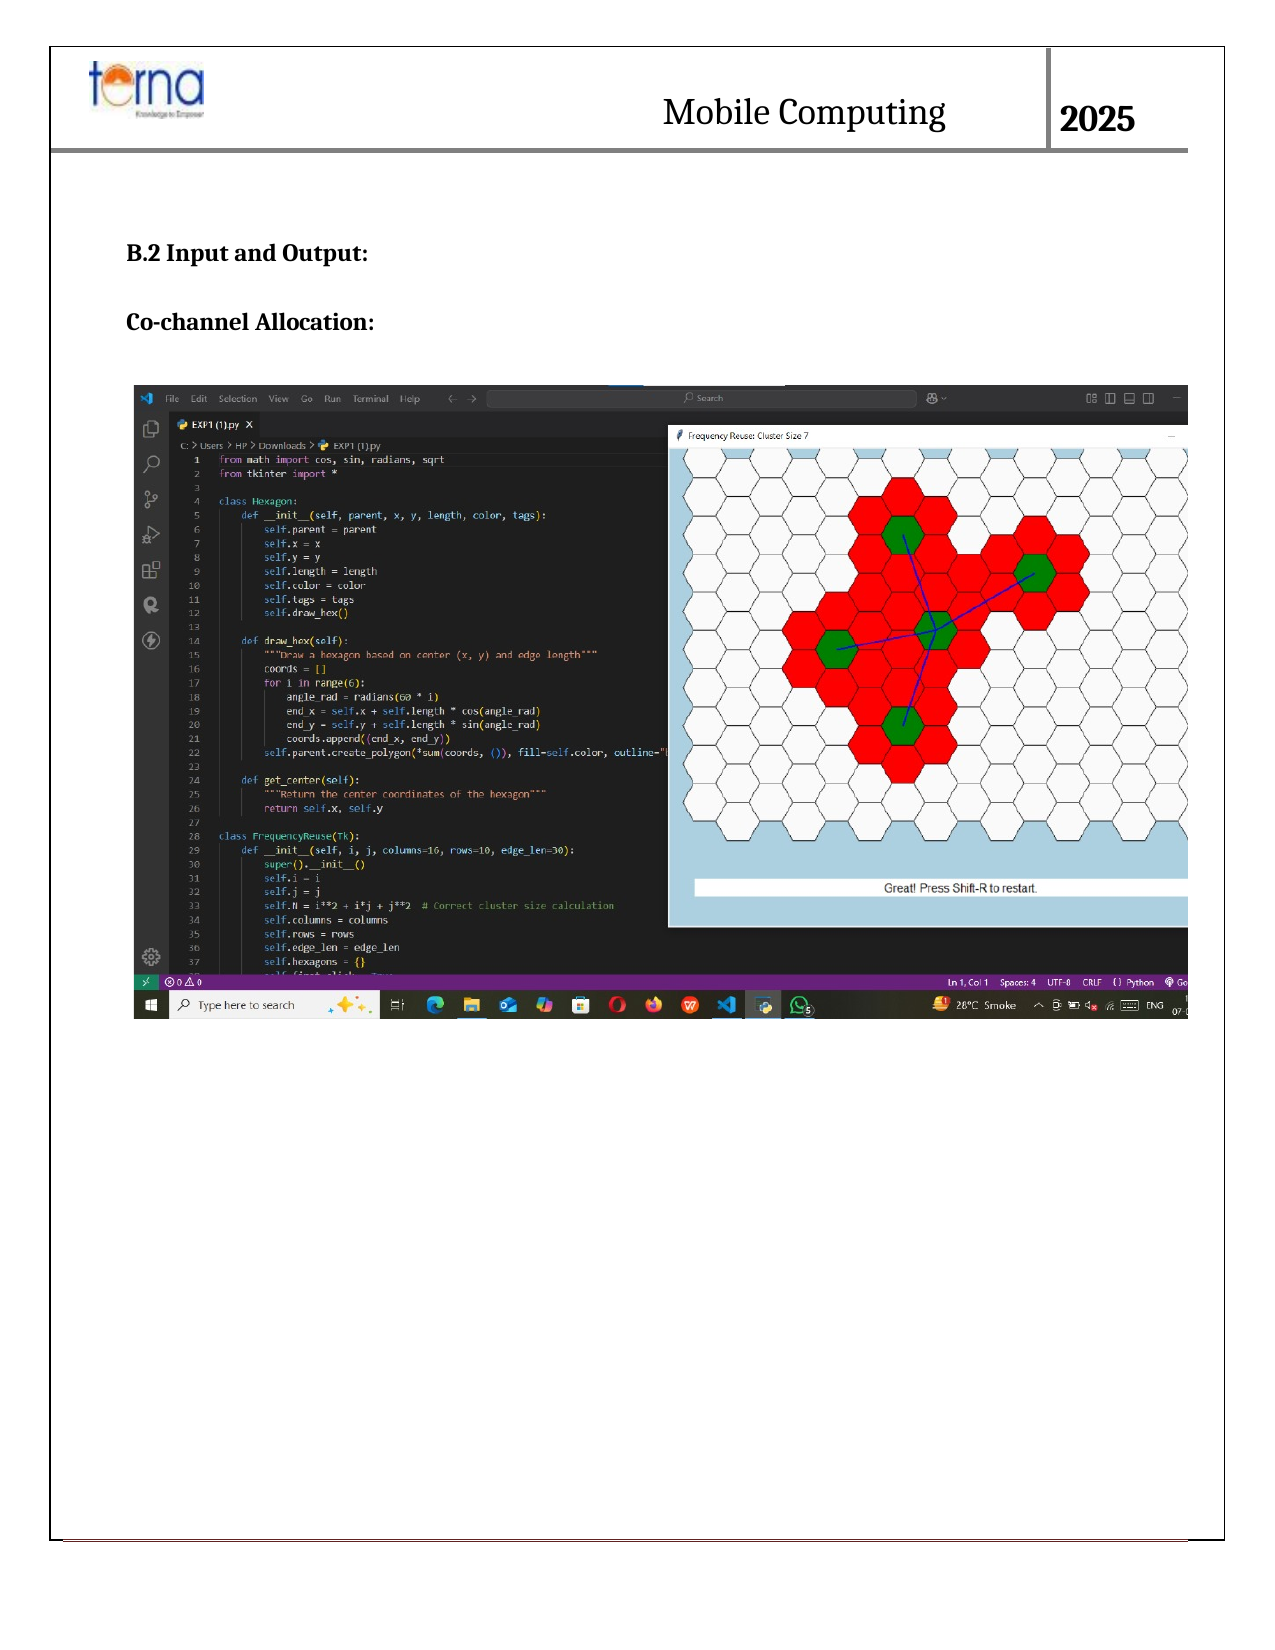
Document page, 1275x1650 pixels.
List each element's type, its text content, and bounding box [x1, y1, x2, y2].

table_header Mobile Computing [51, 47, 1048, 148]
picture [89, 61, 204, 119]
table_cell B.2 Input and Output: Co-channel Allocation: [63, 153, 1188, 1539]
table_cell [51, 153, 62, 1539]
table_header [1188, 47, 1224, 1539]
picture [133, 385, 1188, 1019]
table_header 2025 [1051, 47, 1188, 148]
